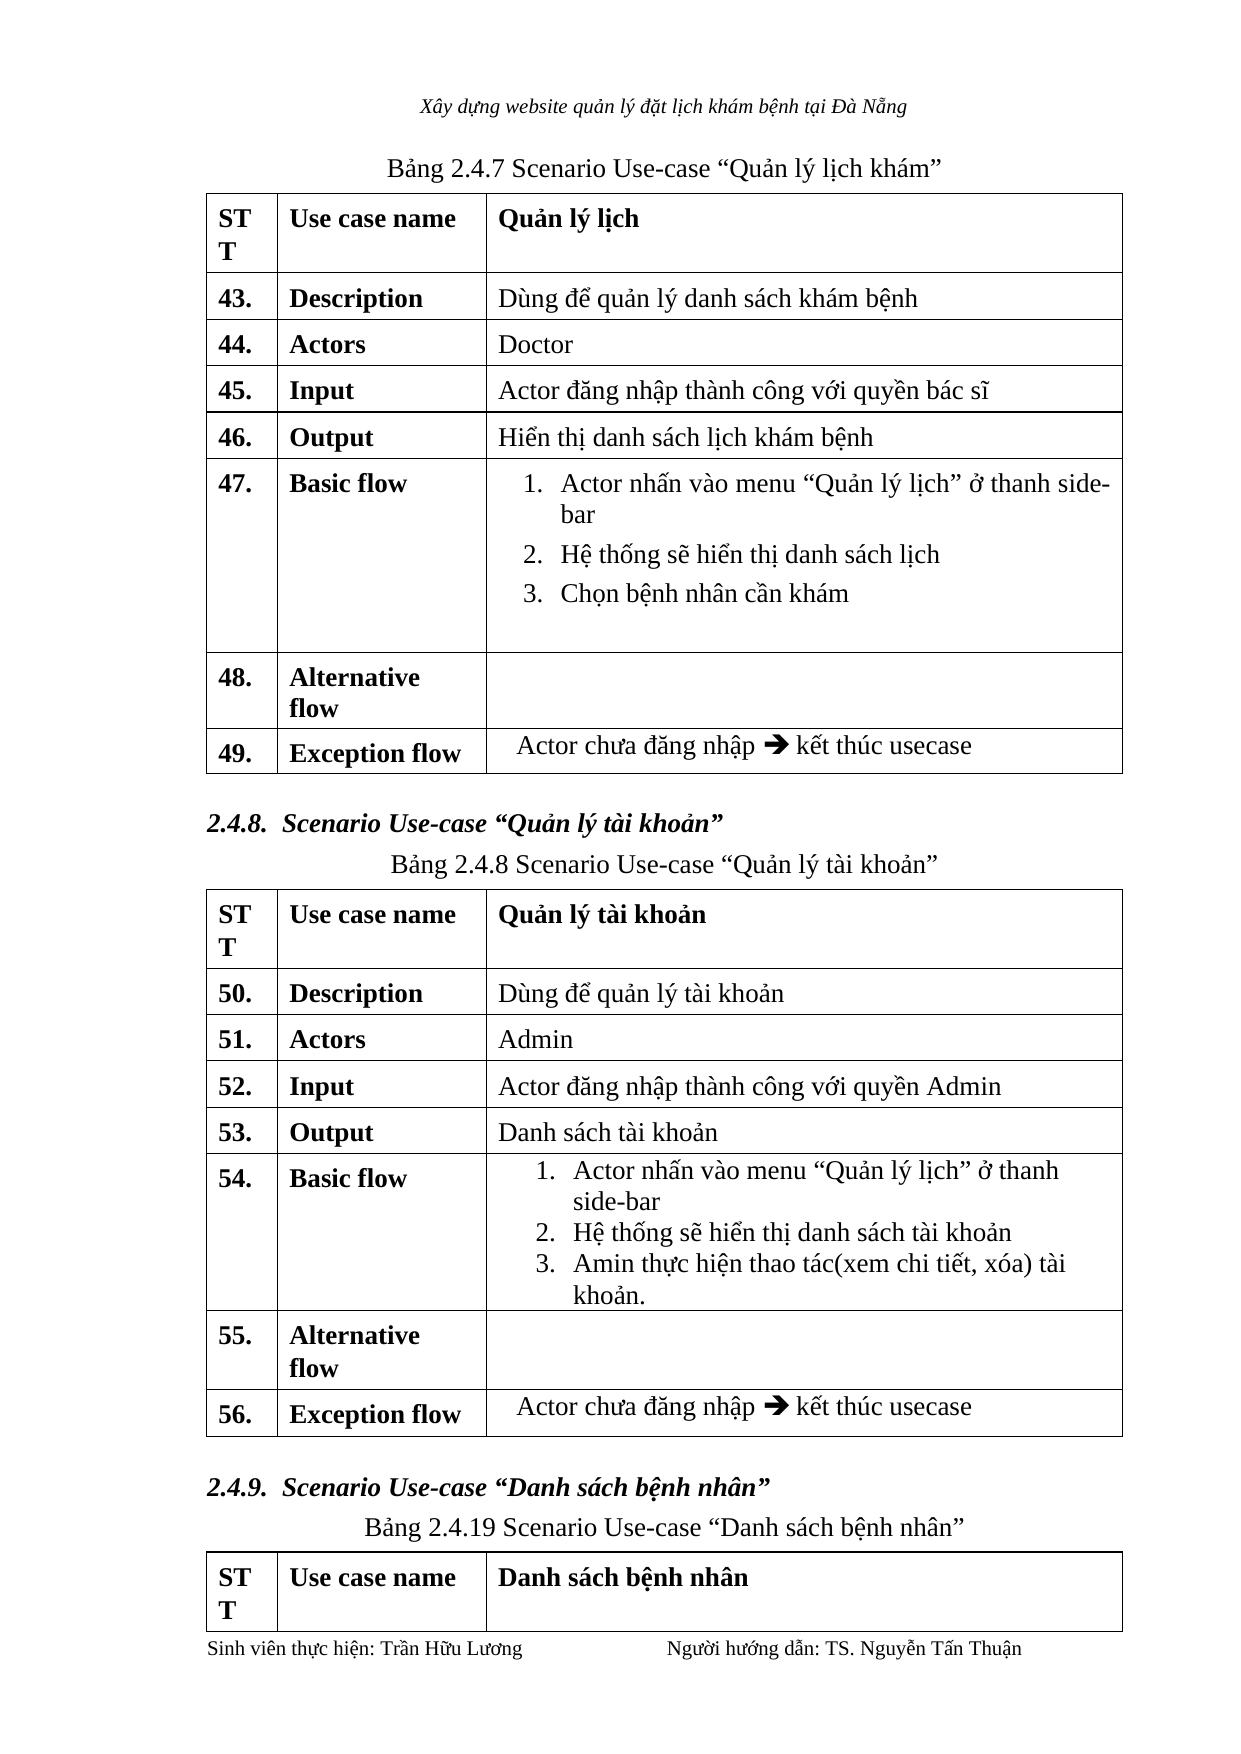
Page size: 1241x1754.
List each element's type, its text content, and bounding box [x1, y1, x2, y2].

table_cell Actors [278, 320, 486, 365]
table_cell Hiển thị danh sách lịch khám bệnh [487, 413, 1122, 458]
list Scenario Use-case “Quản lý tài khoản” [207, 808, 1122, 839]
table_cell [207, 969, 277, 1014]
table_header Danh sách bệnh nhân [487, 1553, 1122, 1631]
text Bảng 2.4.19 Scenario Use-case “Danh sách bệnh nhân” [207, 1511, 1122, 1542]
table_cell [207, 1154, 277, 1310]
table_cell Admin [487, 1015, 1122, 1060]
table_cell [207, 1108, 277, 1153]
table_cell Output [278, 413, 486, 458]
table_cell Alternative flow [278, 653, 486, 728]
table_cell Actor chưa đăng nhập kết thúc usecase [487, 1390, 1122, 1436]
table_cell [207, 1061, 277, 1107]
table_header STT [207, 890, 277, 968]
table_cell [487, 1311, 1122, 1389]
table_cell Description [278, 273, 486, 319]
table_cell [207, 459, 277, 652]
table_header Quản lý tài khoản [487, 890, 1122, 968]
table_header Use case name [278, 194, 486, 272]
table_cell Basic flow [278, 1154, 486, 1310]
table_cell Exception flow [278, 729, 486, 772]
table_cell Dùng để quản lý danh sách khám bệnh [487, 273, 1122, 319]
table_cell Actor đăng nhập thành công với quyền bác sĩ [487, 366, 1122, 411]
table_cell Description [278, 969, 486, 1014]
text Bảng 2.4.7 Scenario Use-case “Quản lý lịch khám” [207, 153, 1122, 184]
table_cell [207, 729, 277, 772]
table_cell Actors [278, 1015, 486, 1060]
table_cell [207, 1015, 277, 1060]
table_cell Alternative flow [278, 1311, 486, 1389]
table_cell [207, 413, 277, 458]
table_cell [487, 653, 1122, 728]
table_cell [207, 366, 277, 411]
table_cell [207, 653, 277, 728]
table_header Quản lý lịch [487, 194, 1122, 272]
table_header STT [207, 1553, 277, 1631]
table_cell Exception flow [278, 1390, 486, 1436]
table_header STT [207, 194, 277, 272]
table_cell Actor chưa đăng nhập kết thúc usecase [487, 729, 1122, 772]
table_cell Actor đăng nhập thành công với quyền Admin [487, 1061, 1122, 1107]
table_cell [207, 320, 277, 365]
table_cell Dùng để quản lý tài khoản [487, 969, 1122, 1014]
table_cell Basic flow [278, 459, 486, 652]
table_cell [207, 273, 277, 319]
list Scenario Use-case “Danh sách bệnh nhân” [207, 1471, 1122, 1502]
text Bảng 2.4.8 Scenario Use-case “Quản lý tài khoản” [207, 848, 1122, 879]
table_cell Input [278, 1061, 486, 1107]
table_cell Danh sách tài khoản [487, 1108, 1122, 1153]
table_cell Input [278, 366, 486, 411]
table_cell [207, 1390, 277, 1436]
table_cell Output [278, 1108, 486, 1153]
table_cell Actor nhấn vào menu “Quản lý lịch” ở thanh side-bar Hệ thống sẽ hiển thị danh sách lịch Chọn bệnh nhân cần khám [487, 459, 1122, 652]
table_cell Doctor [487, 320, 1122, 365]
table_header Use case name [278, 1553, 486, 1631]
table_cell [207, 1311, 277, 1389]
table_header Use case name [278, 890, 486, 968]
table_cell Actor nhấn vào menu “Quản lý lịch” ở thanh side-bar Hệ thống sẽ hiển thị danh sách tài khoản Amin thực hiện thao tác(xem chi tiết, xóa) tài khoản. [487, 1154, 1122, 1310]
